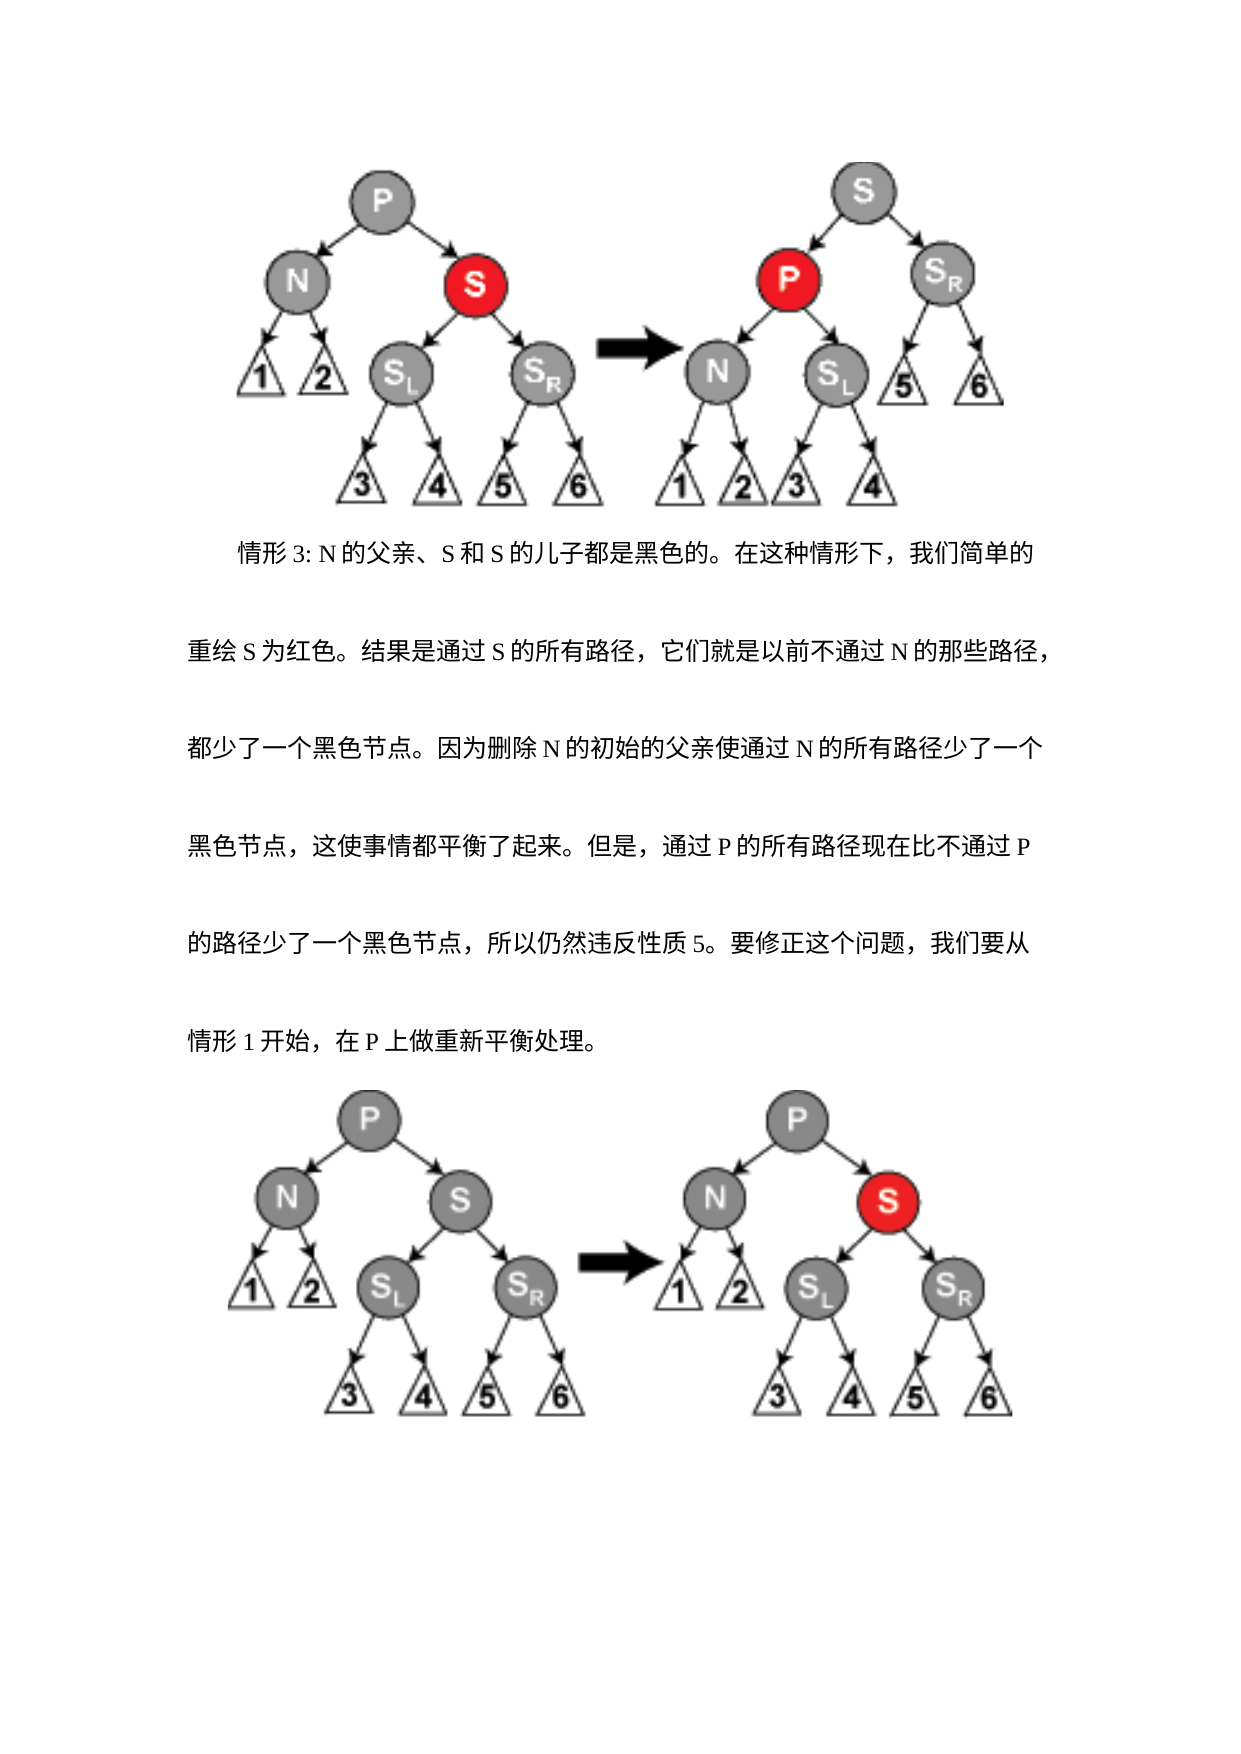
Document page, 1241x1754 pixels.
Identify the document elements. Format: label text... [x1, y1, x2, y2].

picture [227, 1090, 1013, 1422]
text 情形3: N的父亲、S和S的儿子都是黑色的。在这种情形下，我们简单的重绘S为红色。结果是通过S的所有路径，它们就是以前不通过N的那些路径，都少了一个黑色节点。因为删除N的初始的父亲使通过N的所有路径少了一个黑色节点，这使事情都平衡了起来。但是，通过P的所有路径现在比不通过P的路径少了一个黑色节点，所以仍然违反性质5。要修正这个问题，我们要从情形1开始，在P上做重新平衡处理。 [187, 519, 1053, 1072]
picture [236, 162, 1004, 512]
